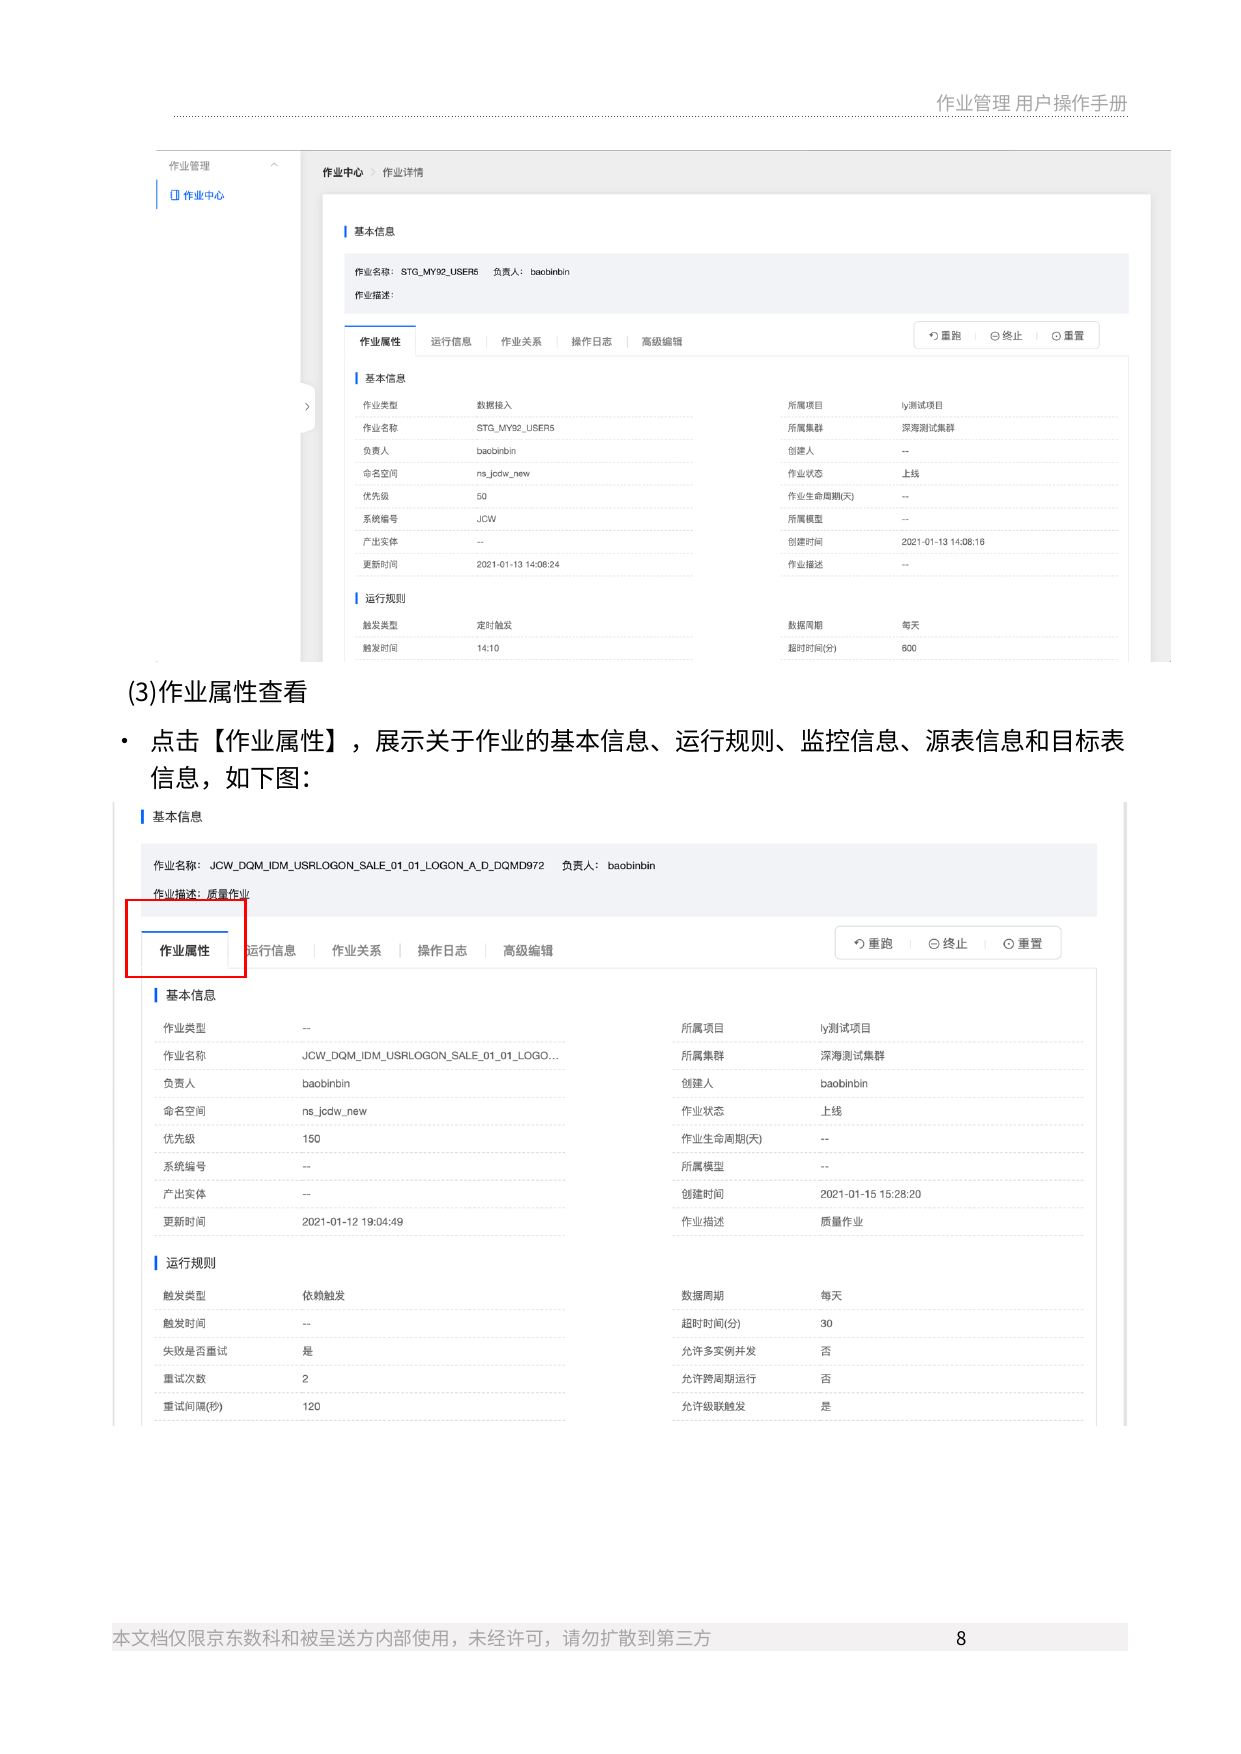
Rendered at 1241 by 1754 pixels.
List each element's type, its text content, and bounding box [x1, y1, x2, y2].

text 点击【作业属性】，展示关于作业的基本信息、运行规则、监控信息、源表信息和目标表信息，如下图： [112, 722, 1128, 794]
picture [112, 802, 1128, 1426]
picture [156, 150, 1171, 662]
text 作业属性查看 [92, 661, 1128, 711]
